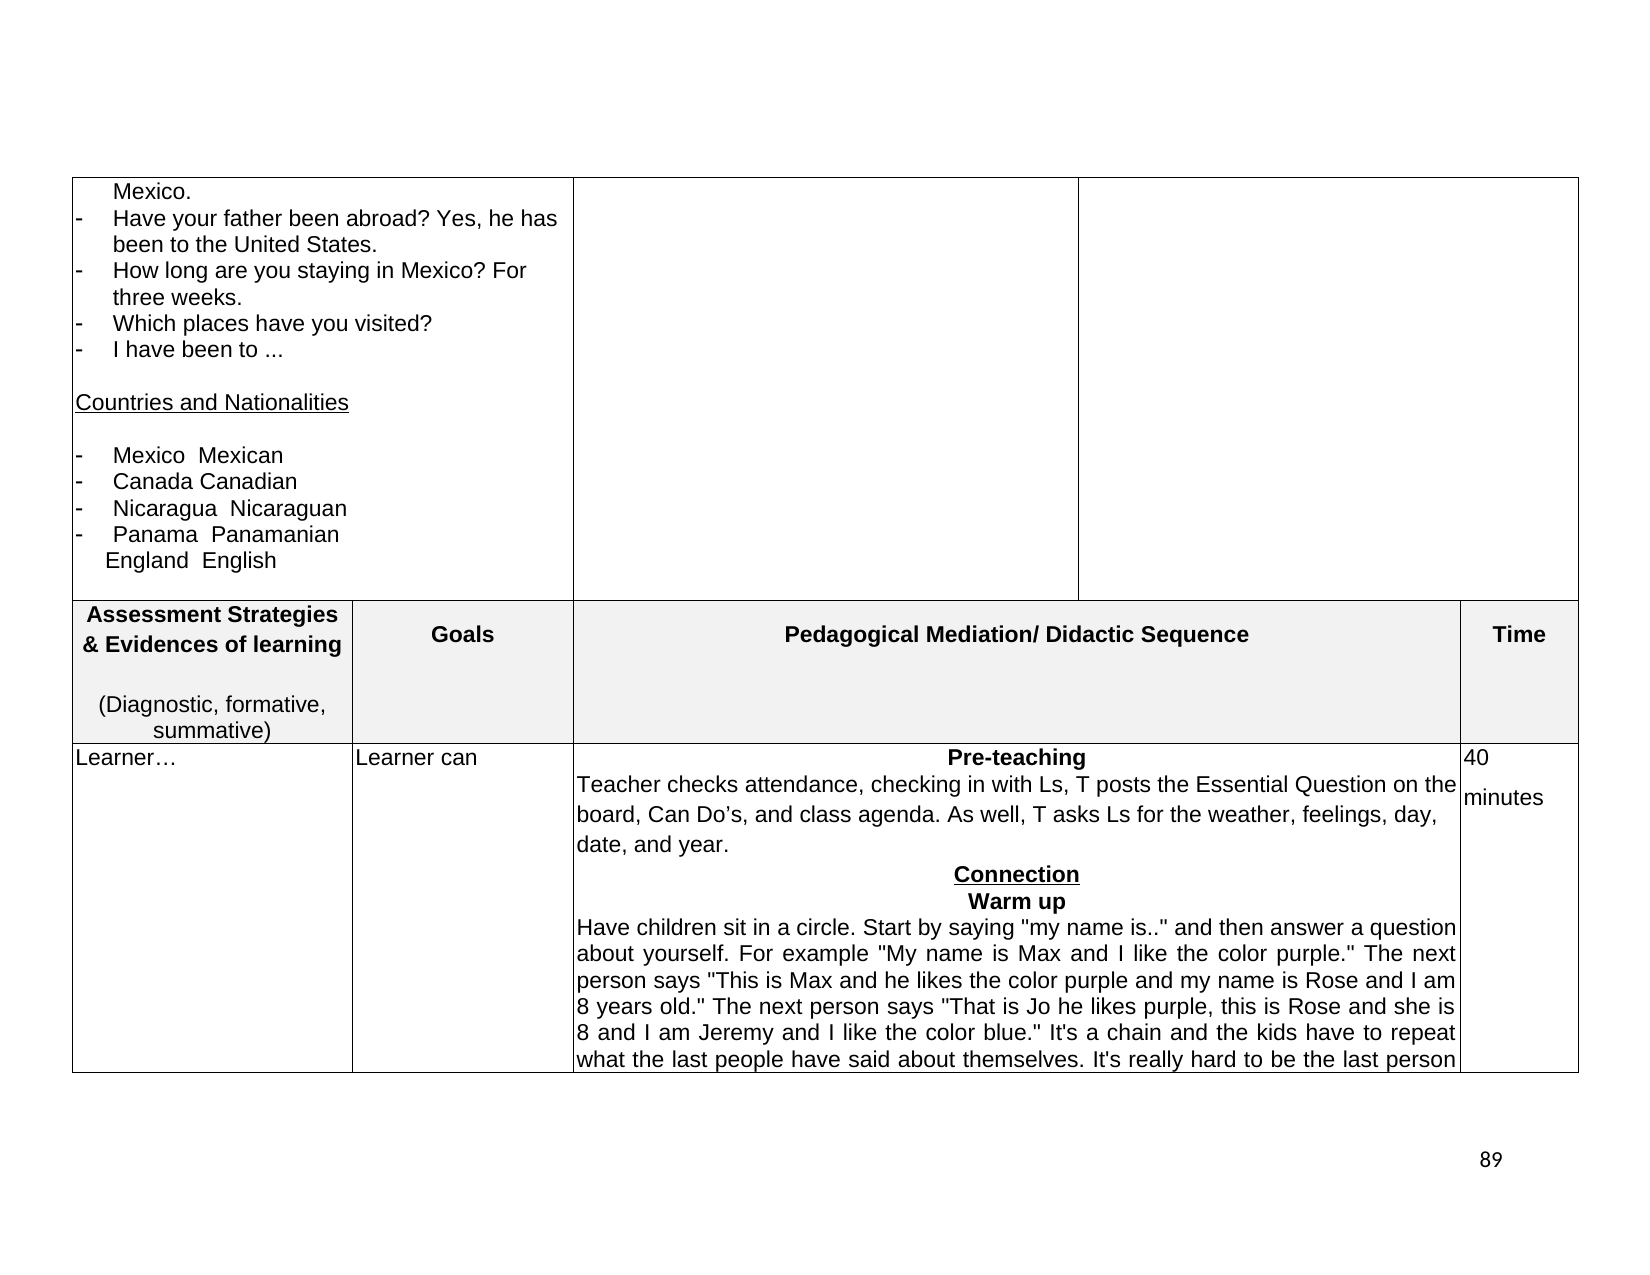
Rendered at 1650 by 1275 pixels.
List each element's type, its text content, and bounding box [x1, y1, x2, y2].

table_cell Assessment Strategies & Evidences of learning (Diagnostic, formative, summative) [73, 601, 352, 743]
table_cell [73, 178, 573, 600]
table_cell Time [1461, 601, 1578, 743]
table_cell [574, 744, 1460, 1072]
table_cell Pedagogical Mediation/ Didactic Sequence [574, 601, 1460, 743]
table_cell Goals [353, 601, 573, 743]
table_cell 40 minutes [1461, 744, 1578, 1072]
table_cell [1079, 178, 1578, 600]
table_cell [574, 178, 1078, 600]
table_cell Learner… [73, 744, 352, 1072]
table_cell Learner can [353, 744, 573, 1072]
